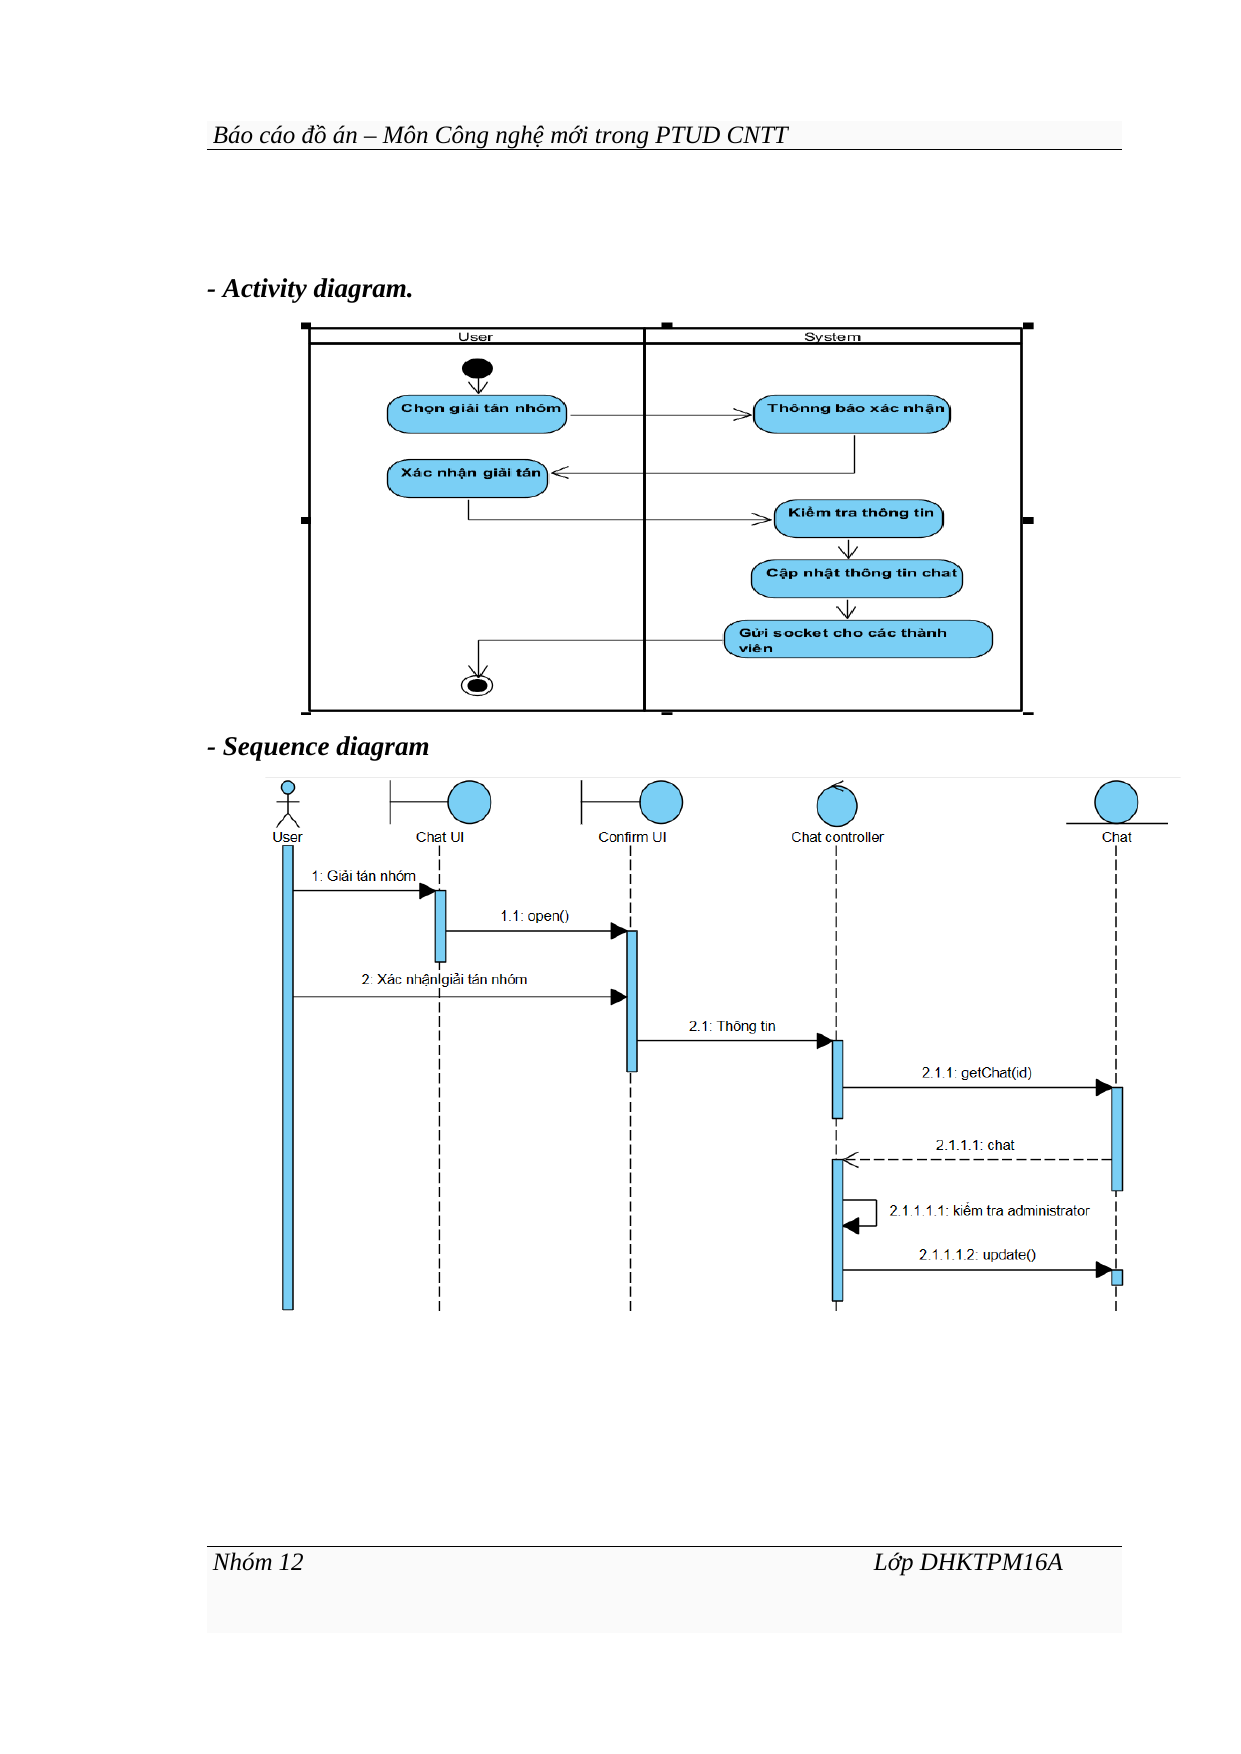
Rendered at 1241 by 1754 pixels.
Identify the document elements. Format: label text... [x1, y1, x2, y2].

text - Activity diagram. [207, 272, 1122, 303]
picture [300, 319, 1034, 715]
text - Sequence diagram [207, 731, 1122, 762]
picture [265, 777, 1181, 1328]
